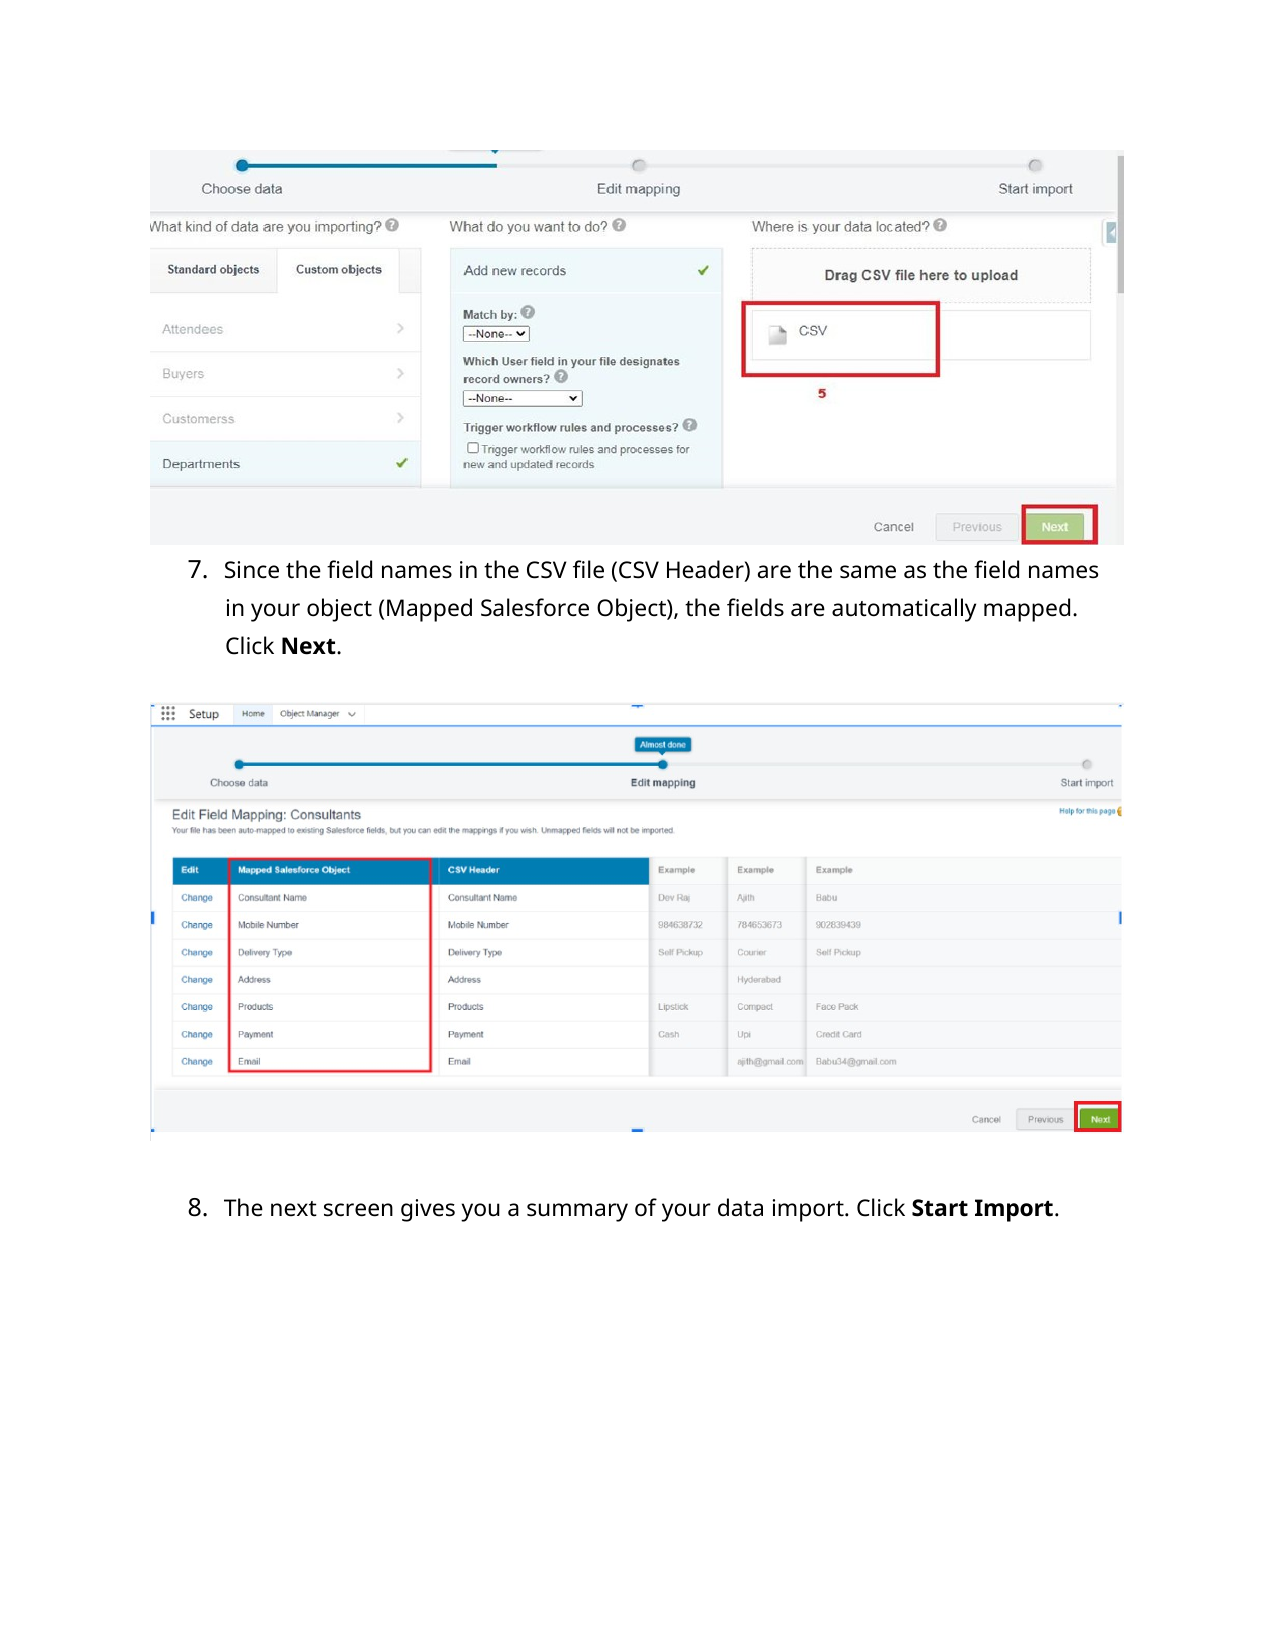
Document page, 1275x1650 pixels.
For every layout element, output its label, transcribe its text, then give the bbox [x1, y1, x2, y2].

list The next screen gives you a summary of your data import. Click Start Import. [187, 1189, 1187, 1223]
picture [150, 150, 1124, 545]
picture [150, 702, 1125, 1141]
list Since the field names in the CSV file (CSV Header) are the same as the field names in your object (Mapped Salesforce Object), the fields are automatically mapped. Click Next. [187, 551, 1122, 661]
